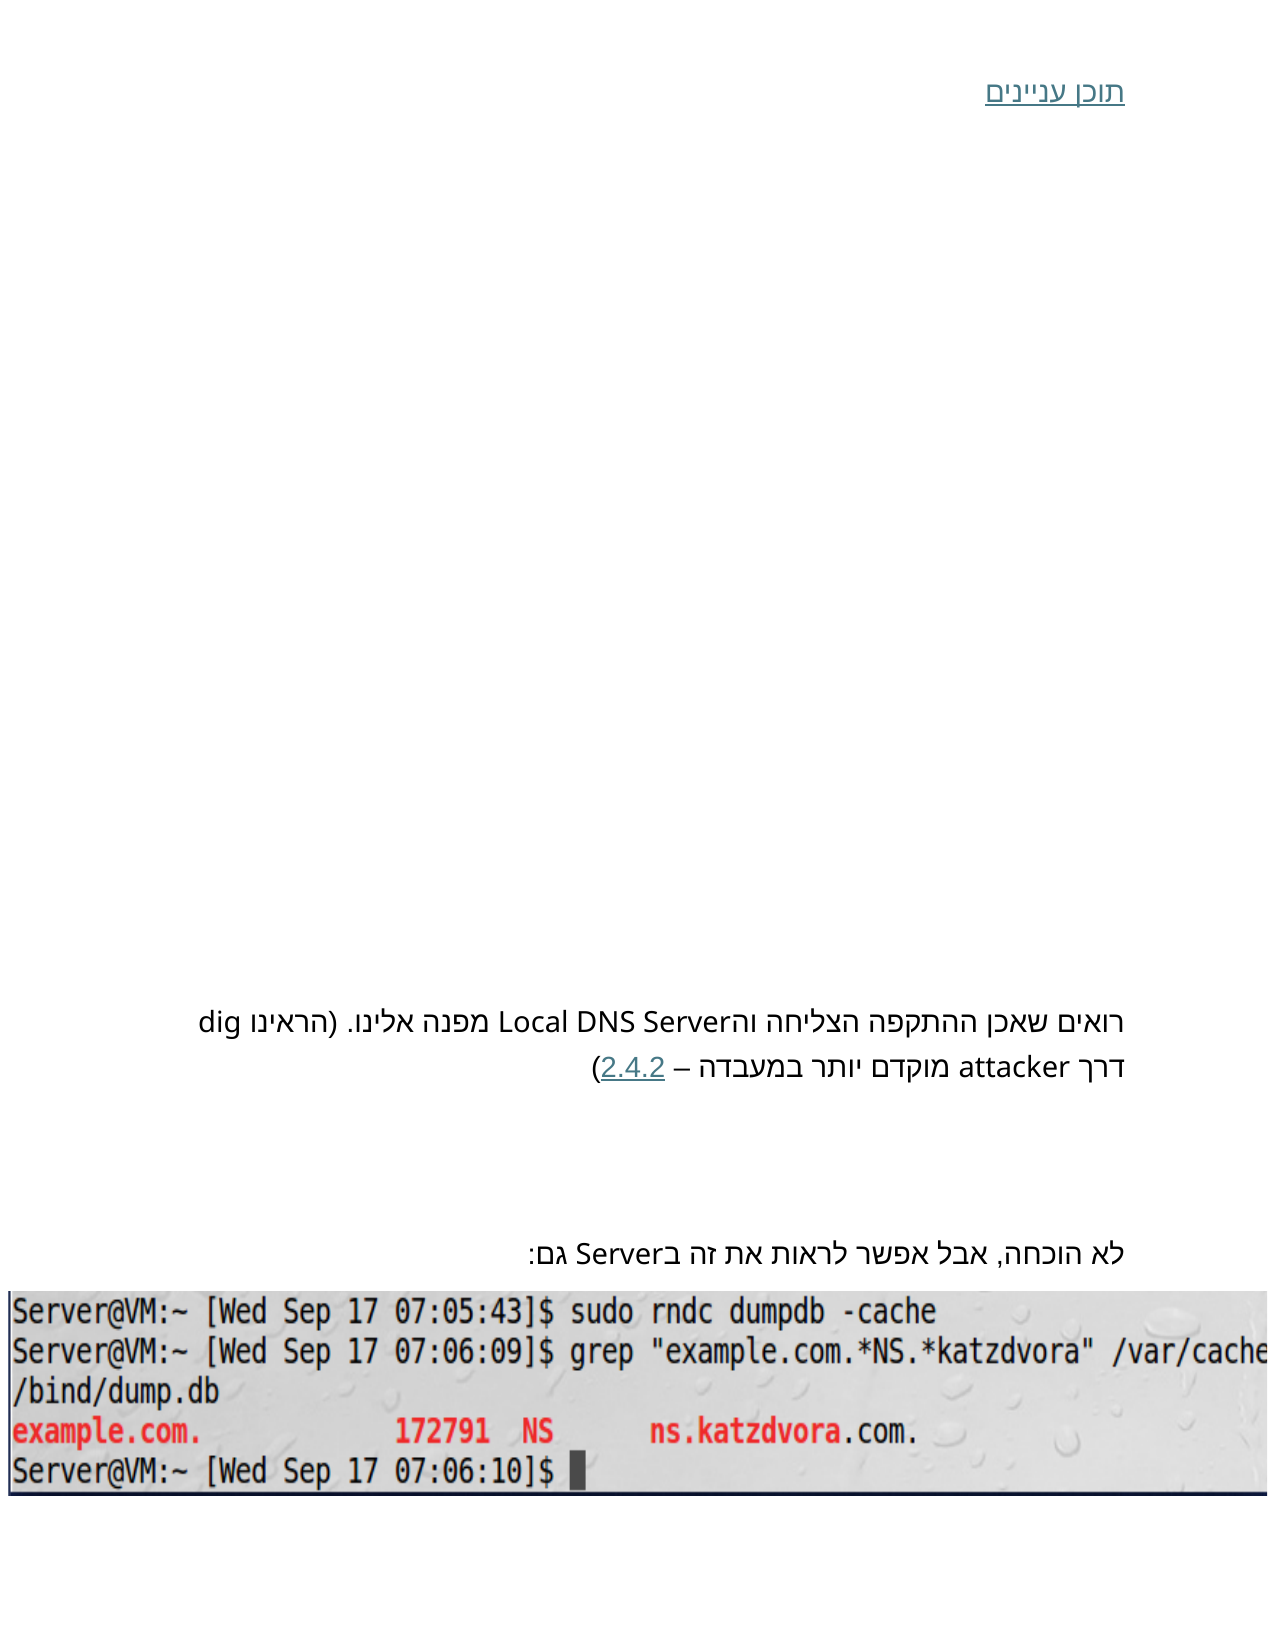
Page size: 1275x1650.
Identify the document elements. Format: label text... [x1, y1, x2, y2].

text רואים שאכן ההתקפה הצליחה והLocal DNS Server מפנה אלינו. (הראינו dig דרך attacker מוקדם יותר במעבדה – 2.4.2) [150, 1002, 1125, 1086]
picture [8, 1291, 1268, 1496]
text לא הוכחה, אבל אפשר לראות את זה בServer גם: [150, 1233, 1125, 1273]
